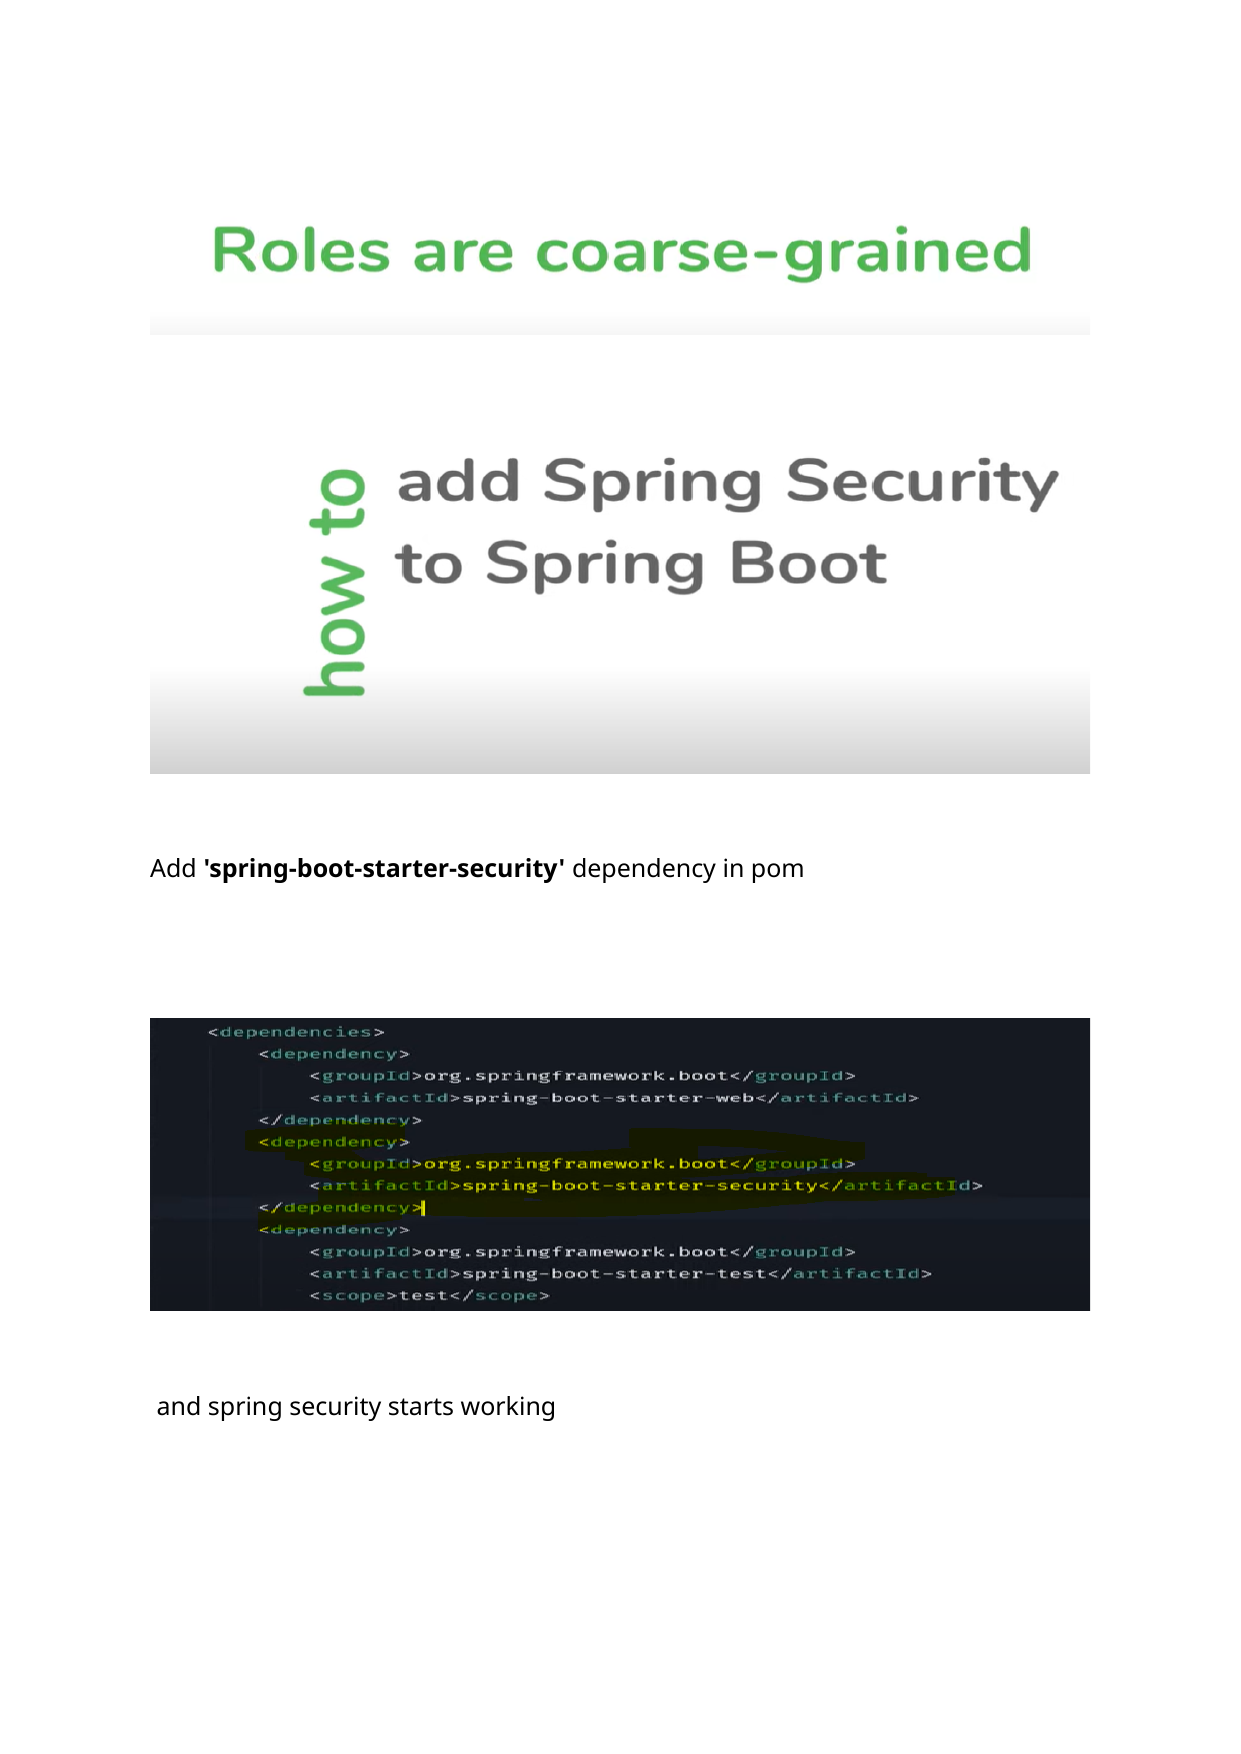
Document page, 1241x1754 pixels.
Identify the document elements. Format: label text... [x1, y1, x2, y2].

text Add 'spring-boot-starter-security' dependency in pom [150, 851, 1090, 885]
text and spring security starts working [150, 1388, 1090, 1422]
picture [150, 150, 1091, 335]
picture [150, 1018, 1091, 1311]
picture [150, 411, 1091, 774]
